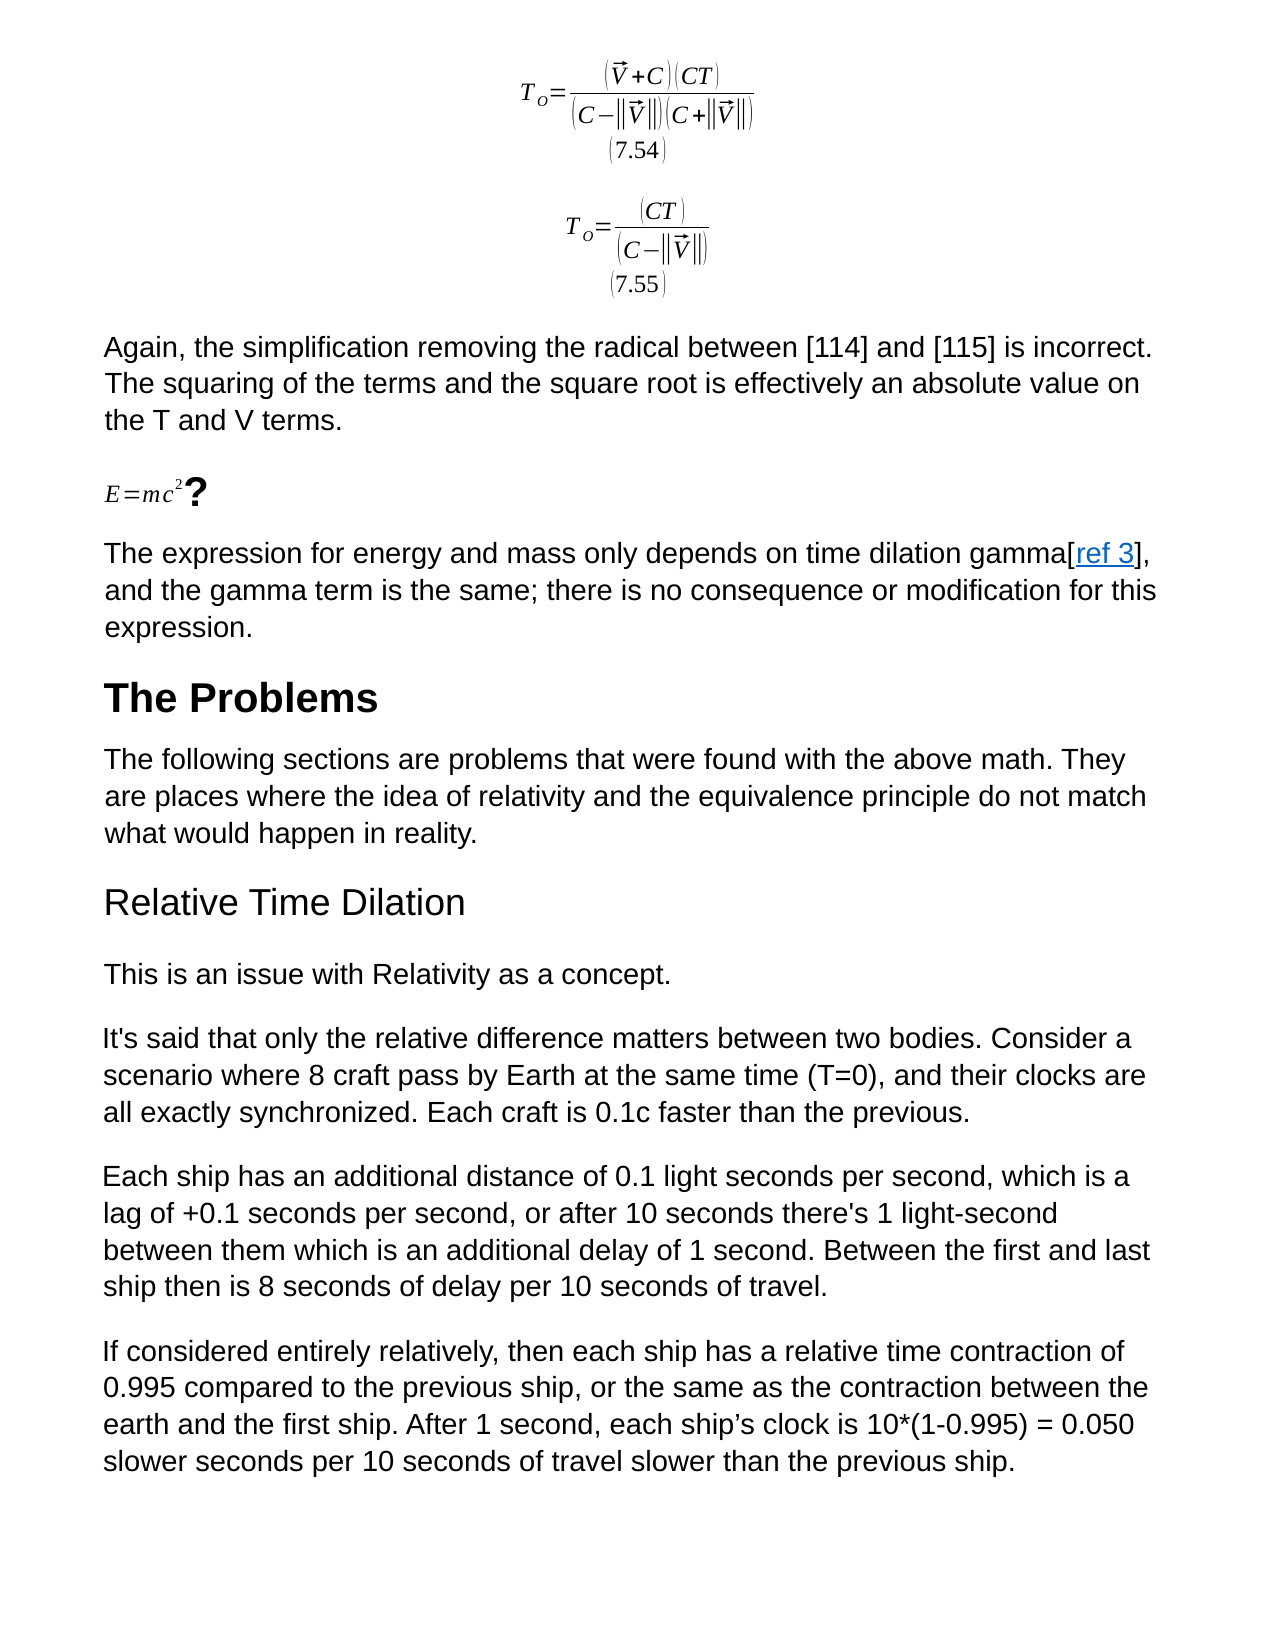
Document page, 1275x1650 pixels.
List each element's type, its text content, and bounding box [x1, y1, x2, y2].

text This is an issue with Relativity as a concept. [103, 957, 1172, 990]
subtitle ? [103, 468, 1172, 516]
text Again, the simplification removing the radical between [114] and [115] is incorrect. The squaring of the terms and the square root is effectively an absolute value on the T and V terms. [103, 330, 1172, 437]
text The following sections are problems that were found with the above math. They are places where the idea of relativity and the equivalence principle do not match what would happen in reality. [103, 742, 1172, 849]
text Each ship has an additional distance of 0.1 light seconds per second, which is a lag of +0.1 seconds per second, or after 10 seconds there's 1 light-second between them which is an additional delay of 1 second. Between the first and last ship then is 8 seconds of delay per 10 seconds of travel. [102, 1159, 1172, 1303]
subtitle The Problems [103, 674, 1172, 722]
text It's said that only the relative difference matters between two bodies. Consider a scenario where 8 craft pass by Earth at the same time (T=0), and their clocks are all exactly synchronized. Each craft is 0.1c faster than the previous. [102, 1021, 1172, 1128]
subtitle Relative Time Dilation [103, 880, 1172, 923]
text If considered entirely relatively, then each ship has a relative time contraction of 0.995 compared to the previous ship, or the same as the contraction between the earth and the first ship. After 1 second, each ship’s clock is 10*(1-0.995) = 0.050 slower seconds per 10 seconds of travel slower than the previous ship. [102, 1333, 1172, 1478]
text The expression for energy and mass only depends on time dilation gamma[ref 3], and the gamma term is the same; there is no consequence or modification for this expression. [103, 536, 1172, 643]
